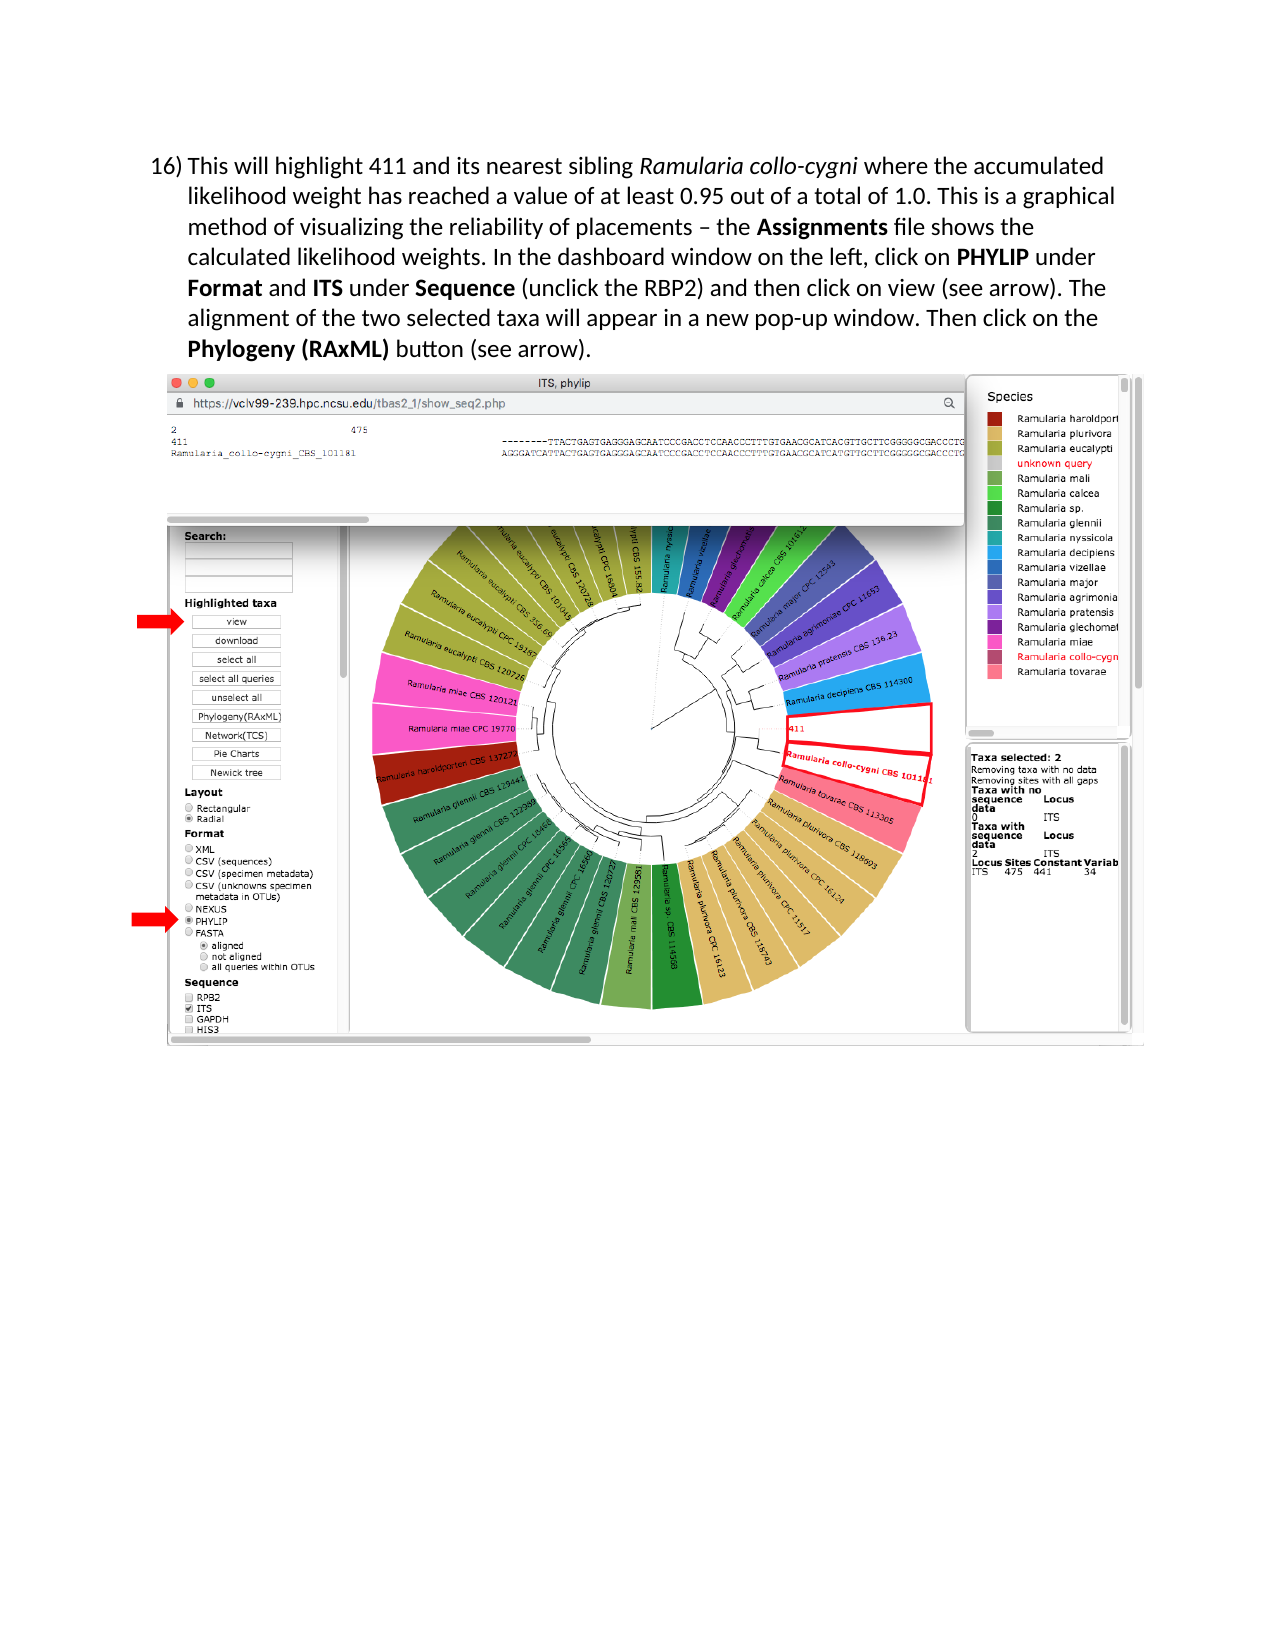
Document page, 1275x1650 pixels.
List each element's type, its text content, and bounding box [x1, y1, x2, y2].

picture [167, 374, 1144, 1046]
list This will highlight 411 and its nearest sibling Ramularia collo-cygni where the accumulated likelihood weight has reached a value of at least 0.95 out of a total of 1.0. This is a graphical method of visualizing the reliability of placements – the Assignments file shows the calculated likelihood weights. In the dashboard window on the left, click on PHYLIP under Format and ITS under Sequence (unclick the RBP2) and then click on view (see arrow). The alignment of the two selected taxa will appear in a new pop-up window. Then click on the Phylogeny (RAxML) button (see arrow). [150, 150, 1125, 364]
